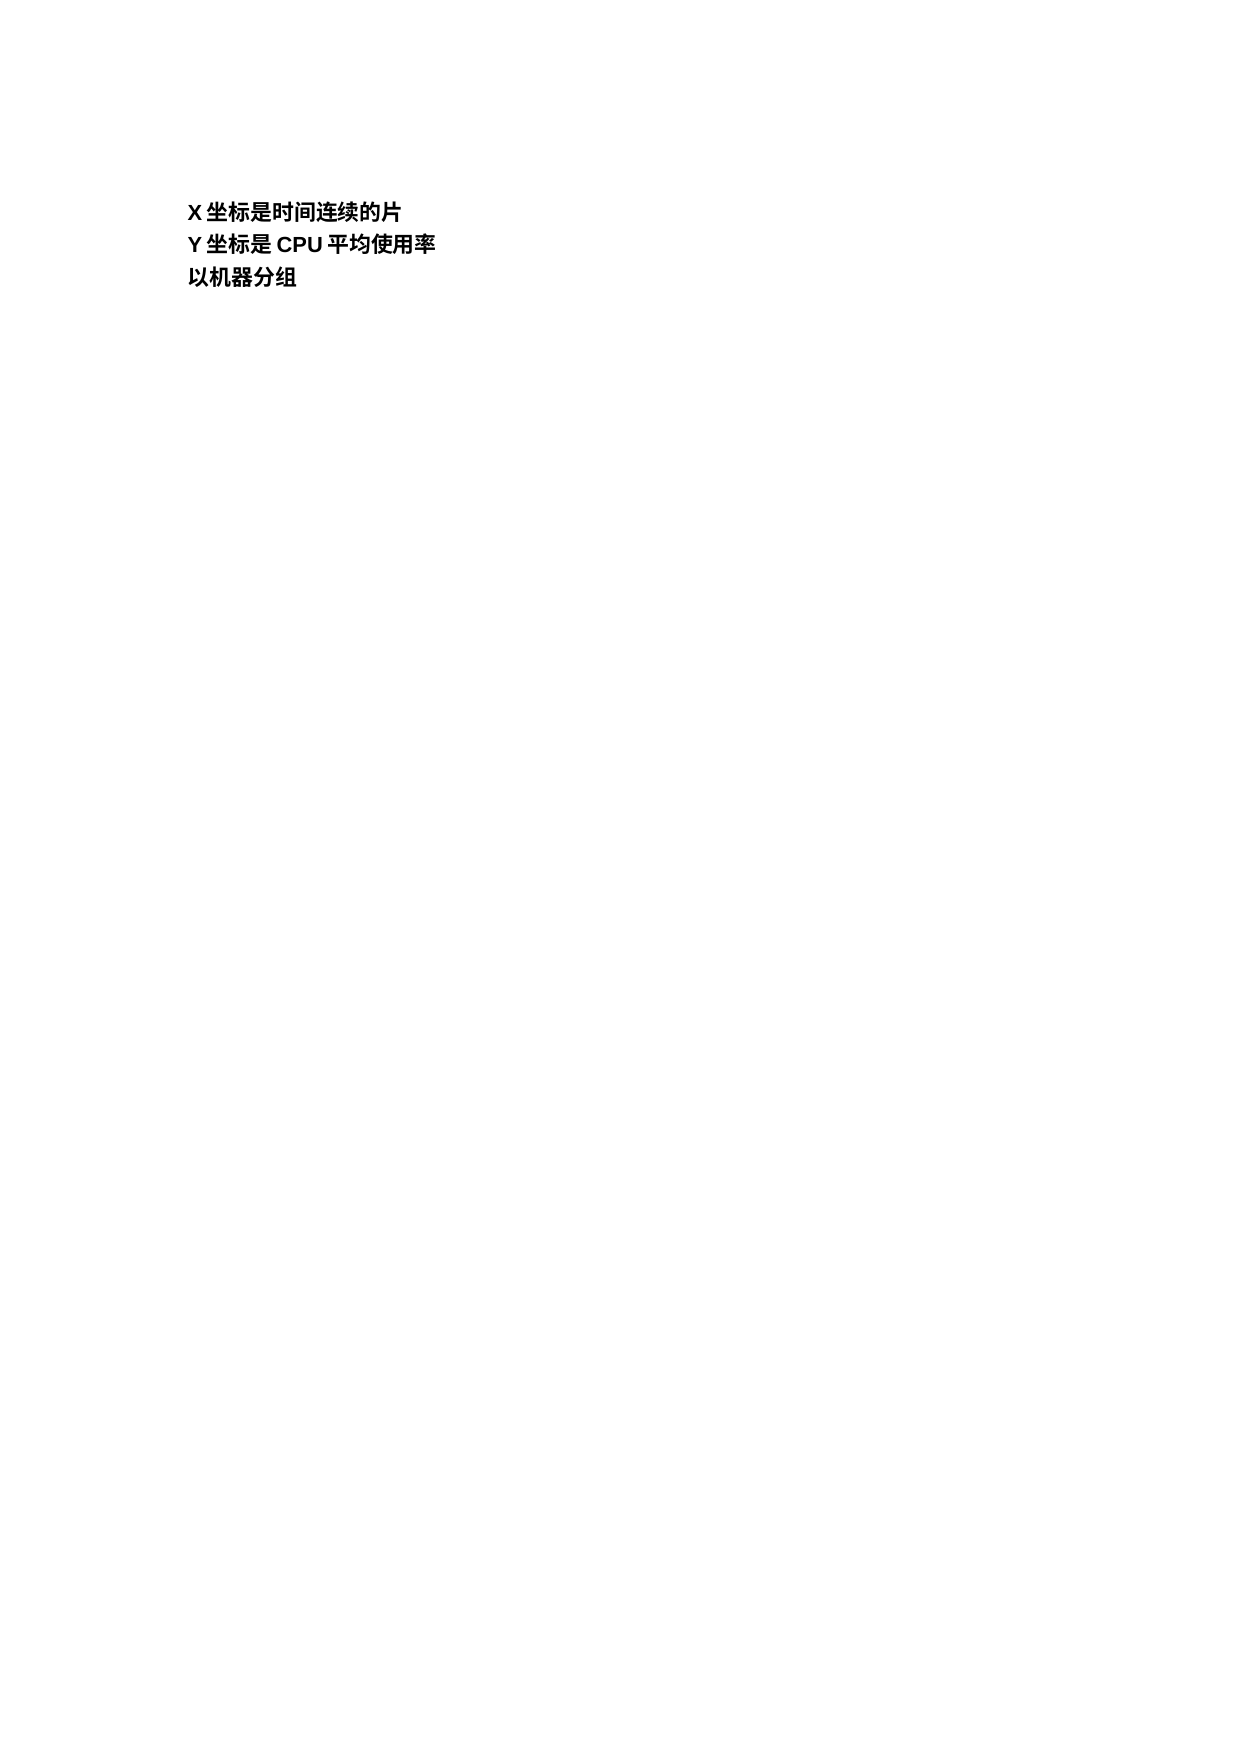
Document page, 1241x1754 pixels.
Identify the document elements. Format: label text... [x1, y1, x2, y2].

list X坐标是时间连续的片 [187, 194, 1053, 227]
list Y坐标是CPU平均使用率 [187, 227, 1053, 259]
list 以机器分组 [187, 259, 1053, 292]
